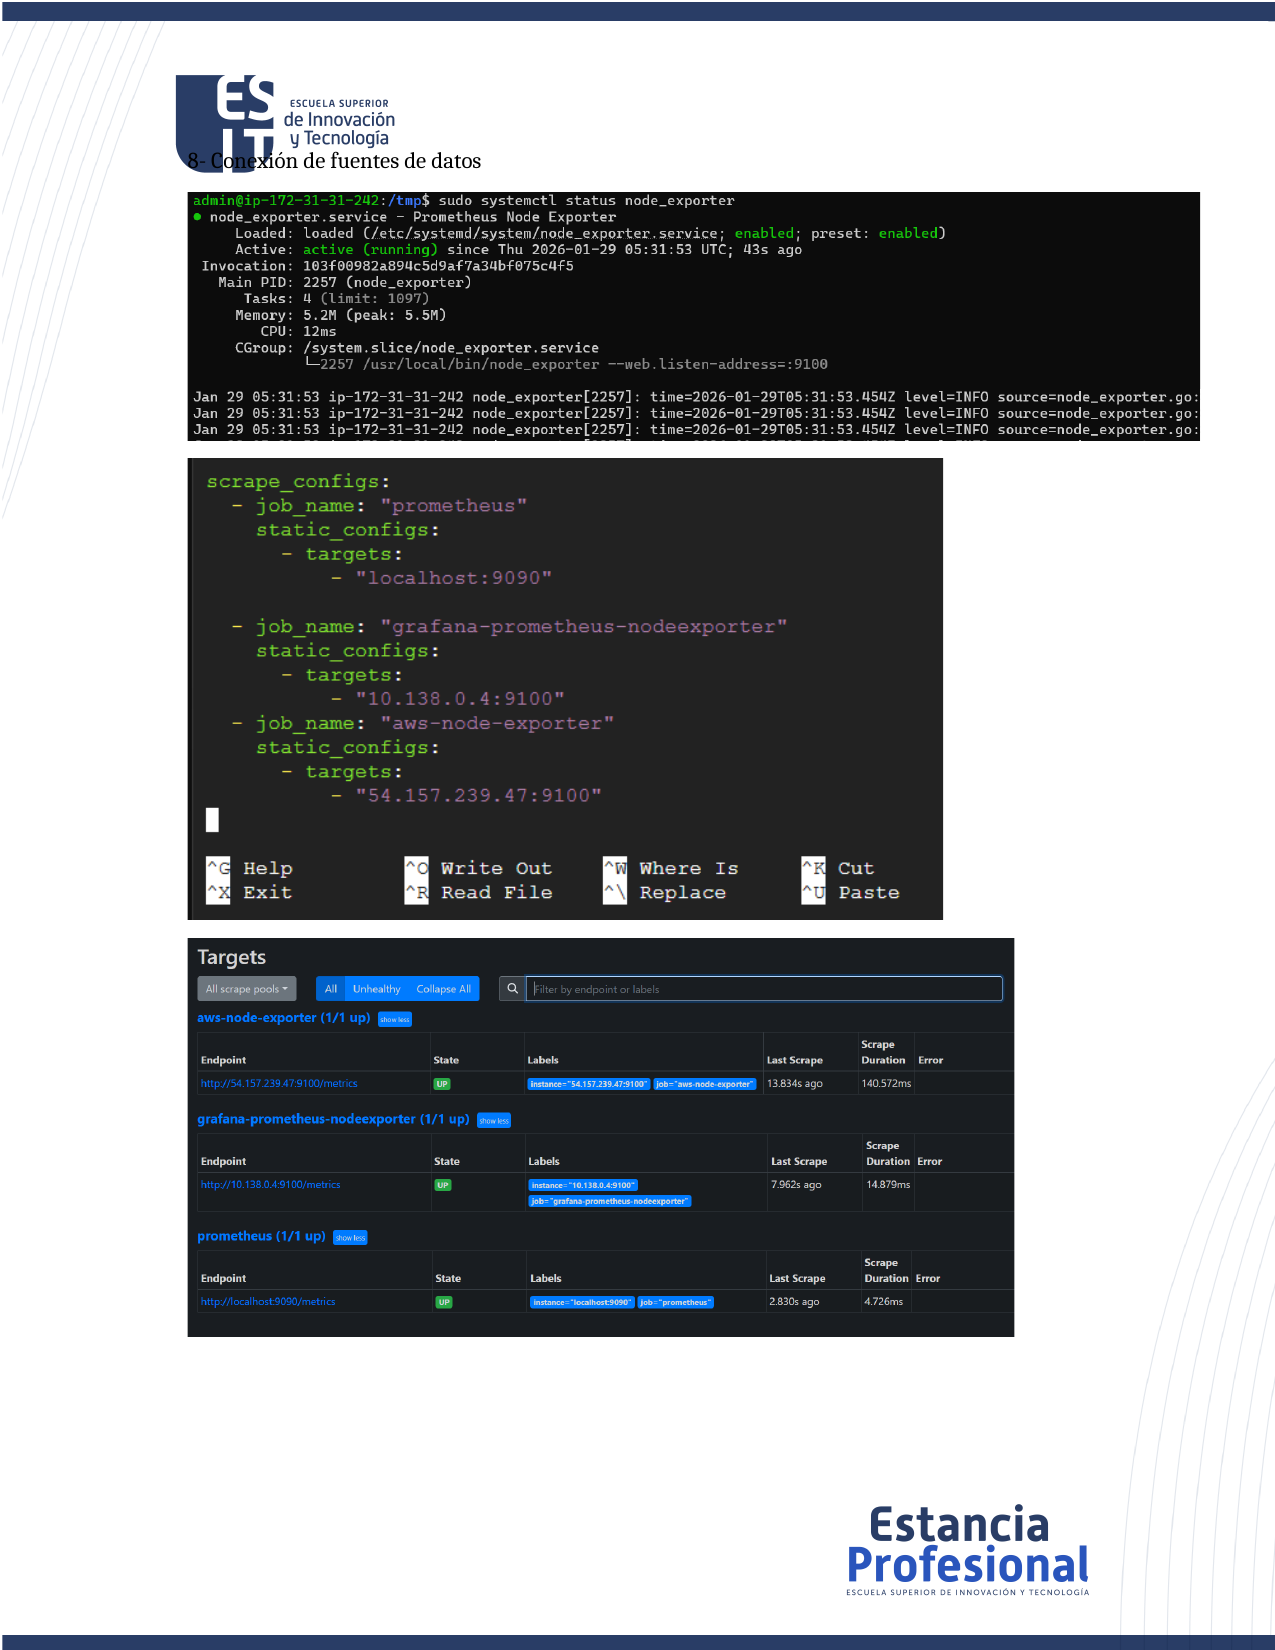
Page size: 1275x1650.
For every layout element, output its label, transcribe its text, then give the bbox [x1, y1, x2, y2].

picture [2, 2, 1275, 1650]
text 8- Conexión de fuentes de datos [187, 148, 1087, 174]
